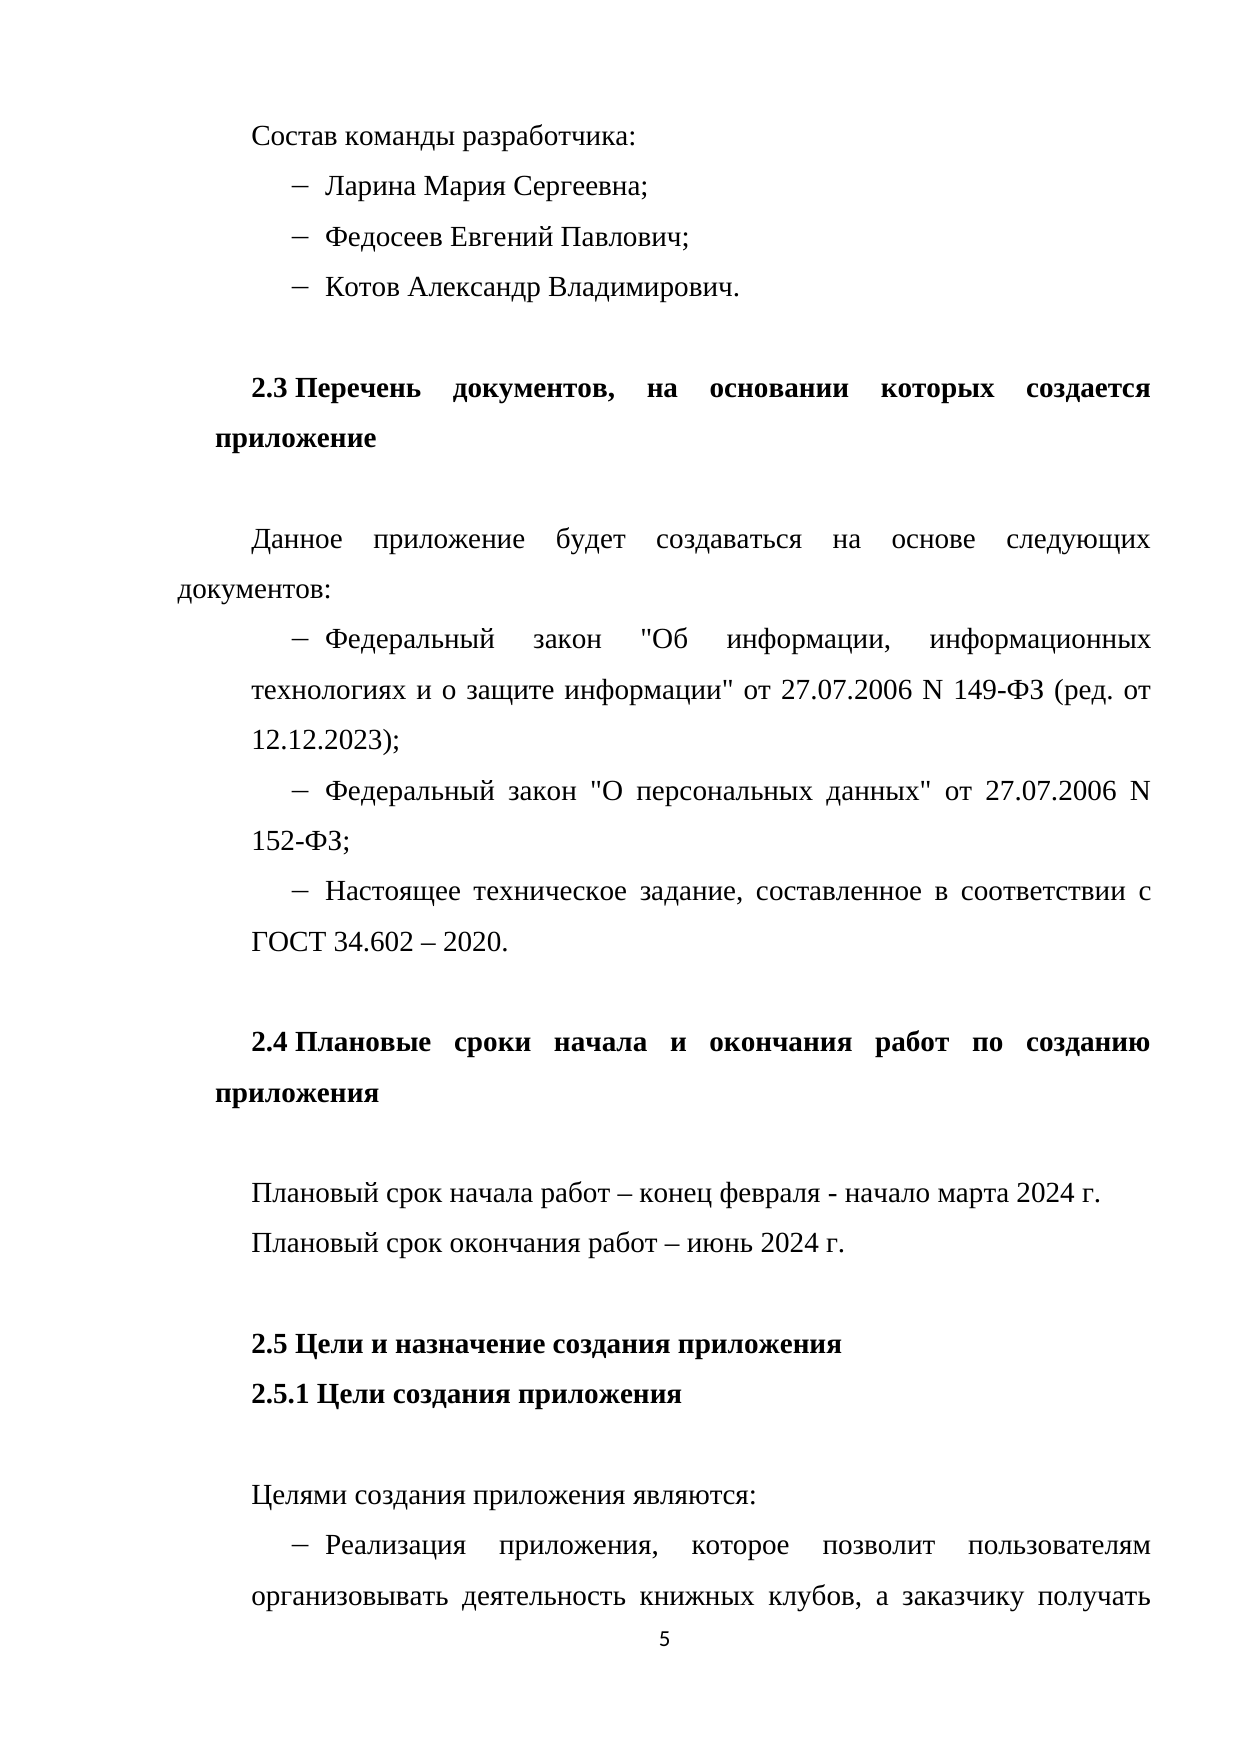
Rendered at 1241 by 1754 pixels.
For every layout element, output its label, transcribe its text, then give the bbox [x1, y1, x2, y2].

text Плановый срок окончания работ – июнь 2024 г. [177, 1226, 1152, 1259]
text Цели создания приложения [215, 1377, 1152, 1410]
text Целями создания приложения являются: [177, 1477, 1152, 1511]
text Плановые сроки начала и окончания работ по созданию приложения [215, 1024, 1152, 1108]
text Состав команды разработчика: [177, 118, 1152, 152]
text Настоящее техническое задание, составленное в соответствии с ГОСТ 34.602 – 2020. [251, 873, 1152, 957]
text Цели и назначение создания приложения [215, 1326, 1152, 1360]
text Перечень документов, на основании которых создается приложение [215, 370, 1152, 454]
text Данное приложение будет создаваться на основе следующих документов: [177, 521, 1152, 605]
text Плановый срок начала работ – конец февраля - начало марта 2024 г. [177, 1175, 1152, 1209]
text Федеральный закон "Об информации, информационных технологиях и о защите информации" от 27.07.2006 N 149-ФЗ (ред. от 12.12.2023); [251, 622, 1152, 756]
text Котов Александр Владимирович. [251, 269, 1152, 303]
text Федеральный закон "О персональных данных" от 27.07.2006 N 152-ФЗ; [251, 773, 1152, 857]
text Федосеев Евгений Павлович; [251, 219, 1152, 252]
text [251, 1527, 1152, 1611]
text Ларина Мария Сергеевна; [251, 168, 1152, 202]
